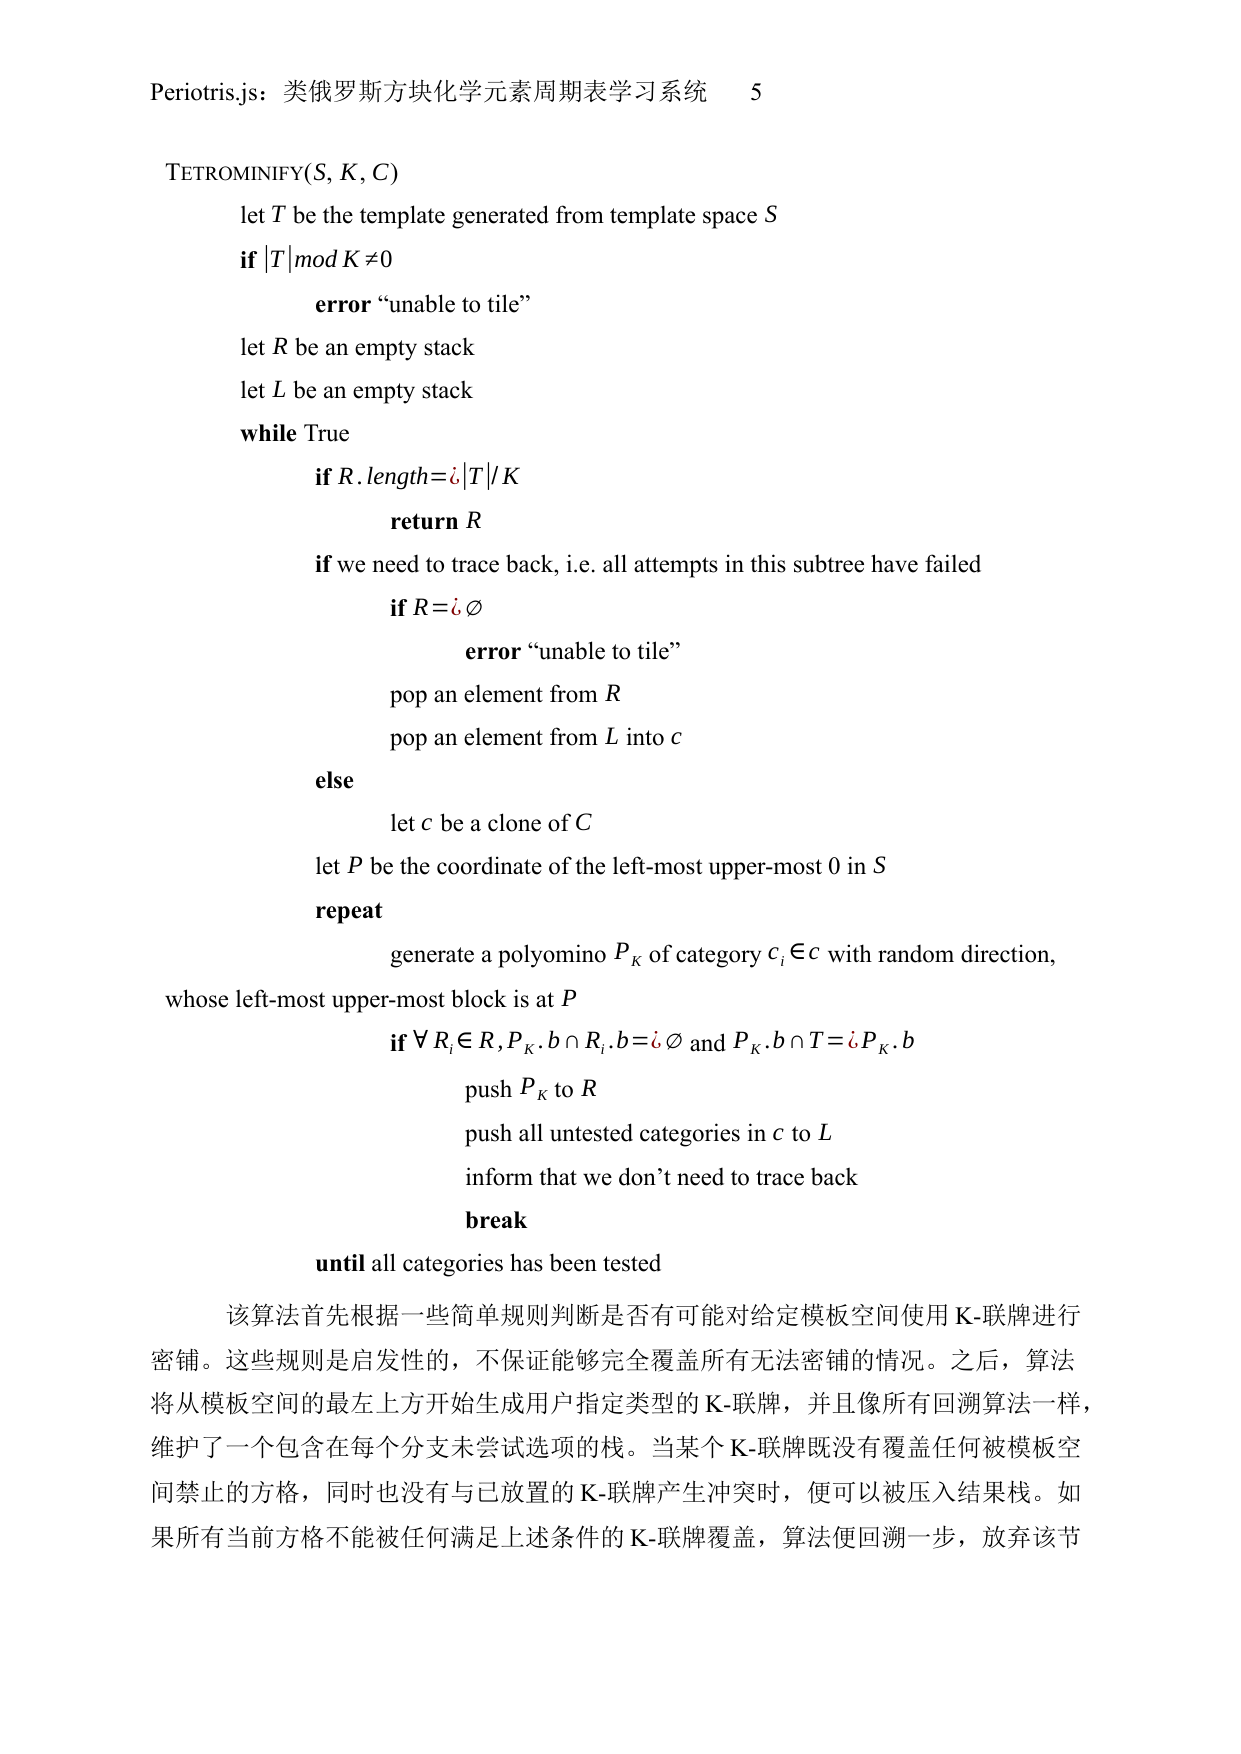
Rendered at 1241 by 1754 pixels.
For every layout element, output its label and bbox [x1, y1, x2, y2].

text [150, 1299, 1090, 1552]
